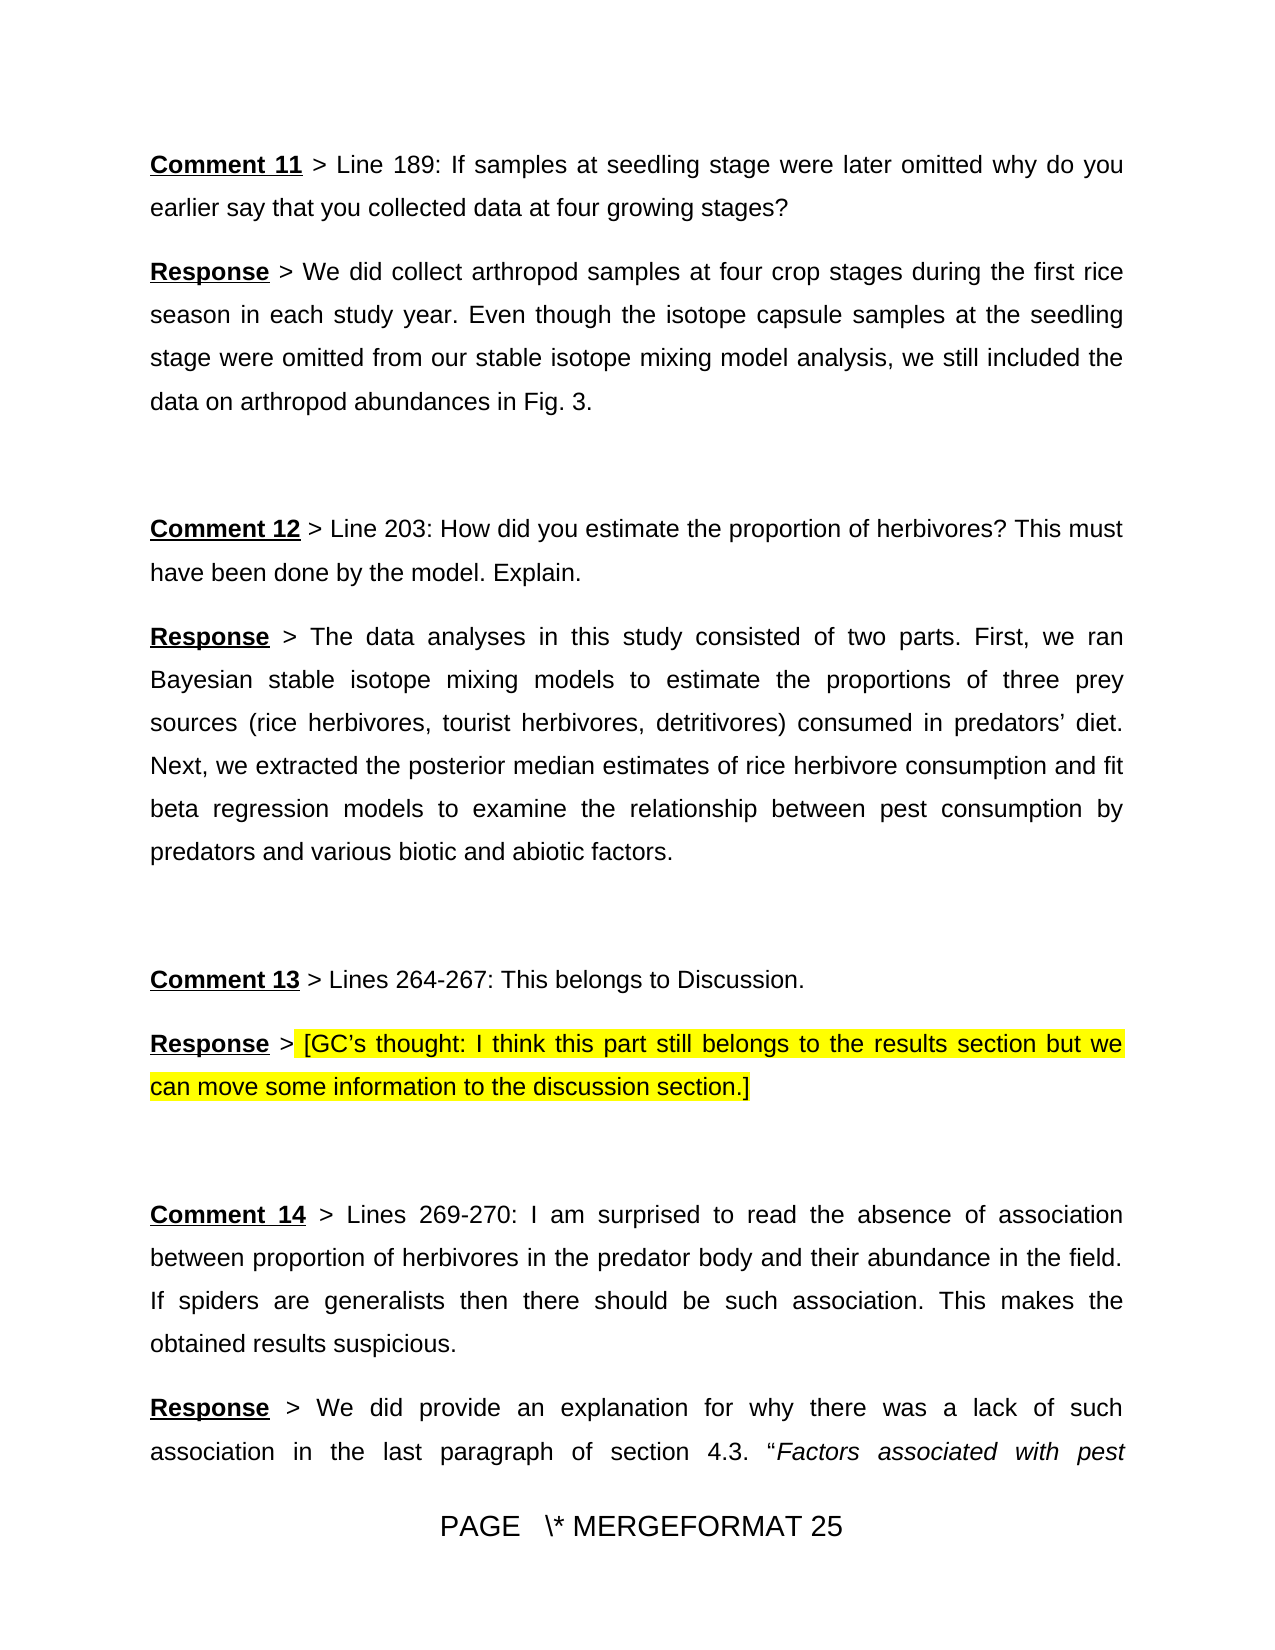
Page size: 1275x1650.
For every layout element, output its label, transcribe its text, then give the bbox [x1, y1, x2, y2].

text Response > We did collect arthropod samples at four crop stages during the first rice season in each study year. Even though the isotope capsule samples at the seedling stage were omitted from our stable isotope mixing model analysis, we still included the data on arthropod abundances in Fig. 3. [150, 257, 1125, 415]
text Response > The data analyses in this study consisted of two parts. First, we ran Bayesian stable isotope mixing models to estimate the proportions of three prey sources (rice herbivores, tourist herbivores, detritivores) consumed in predators’ diet. Next, we extracted the posterior median estimates of rice herbivore consumption and fit beta regression models to examine the relationship between pest consumption by predators and various biotic and abiotic factors. [150, 621, 1125, 866]
text Comment 13 > Lines 264-267: This belongs to Discussion. [150, 965, 1125, 994]
text Comment 12 > Line 203: How did you estimate the proportion of herbivores? This must have been done by the model. Explain. [150, 514, 1125, 586]
text Response > [GC’s thought: I think this part still belongs to the results section but we can move some information to the discussion section.] [150, 1029, 1125, 1101]
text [150, 1393, 1125, 1465]
text Comment 14 > Lines 269-270: I am surprised to read the absence of association between proportion of herbivores in the predator body and their abundance in the field. If spiders are generalists then there should be such association. This makes the obtained results suspicious. [150, 1200, 1125, 1358]
text Comment 11 > Line 189: If samples at seedling stage were later omitted why do you earlier say that you collected data at four growing stages? [150, 150, 1125, 222]
